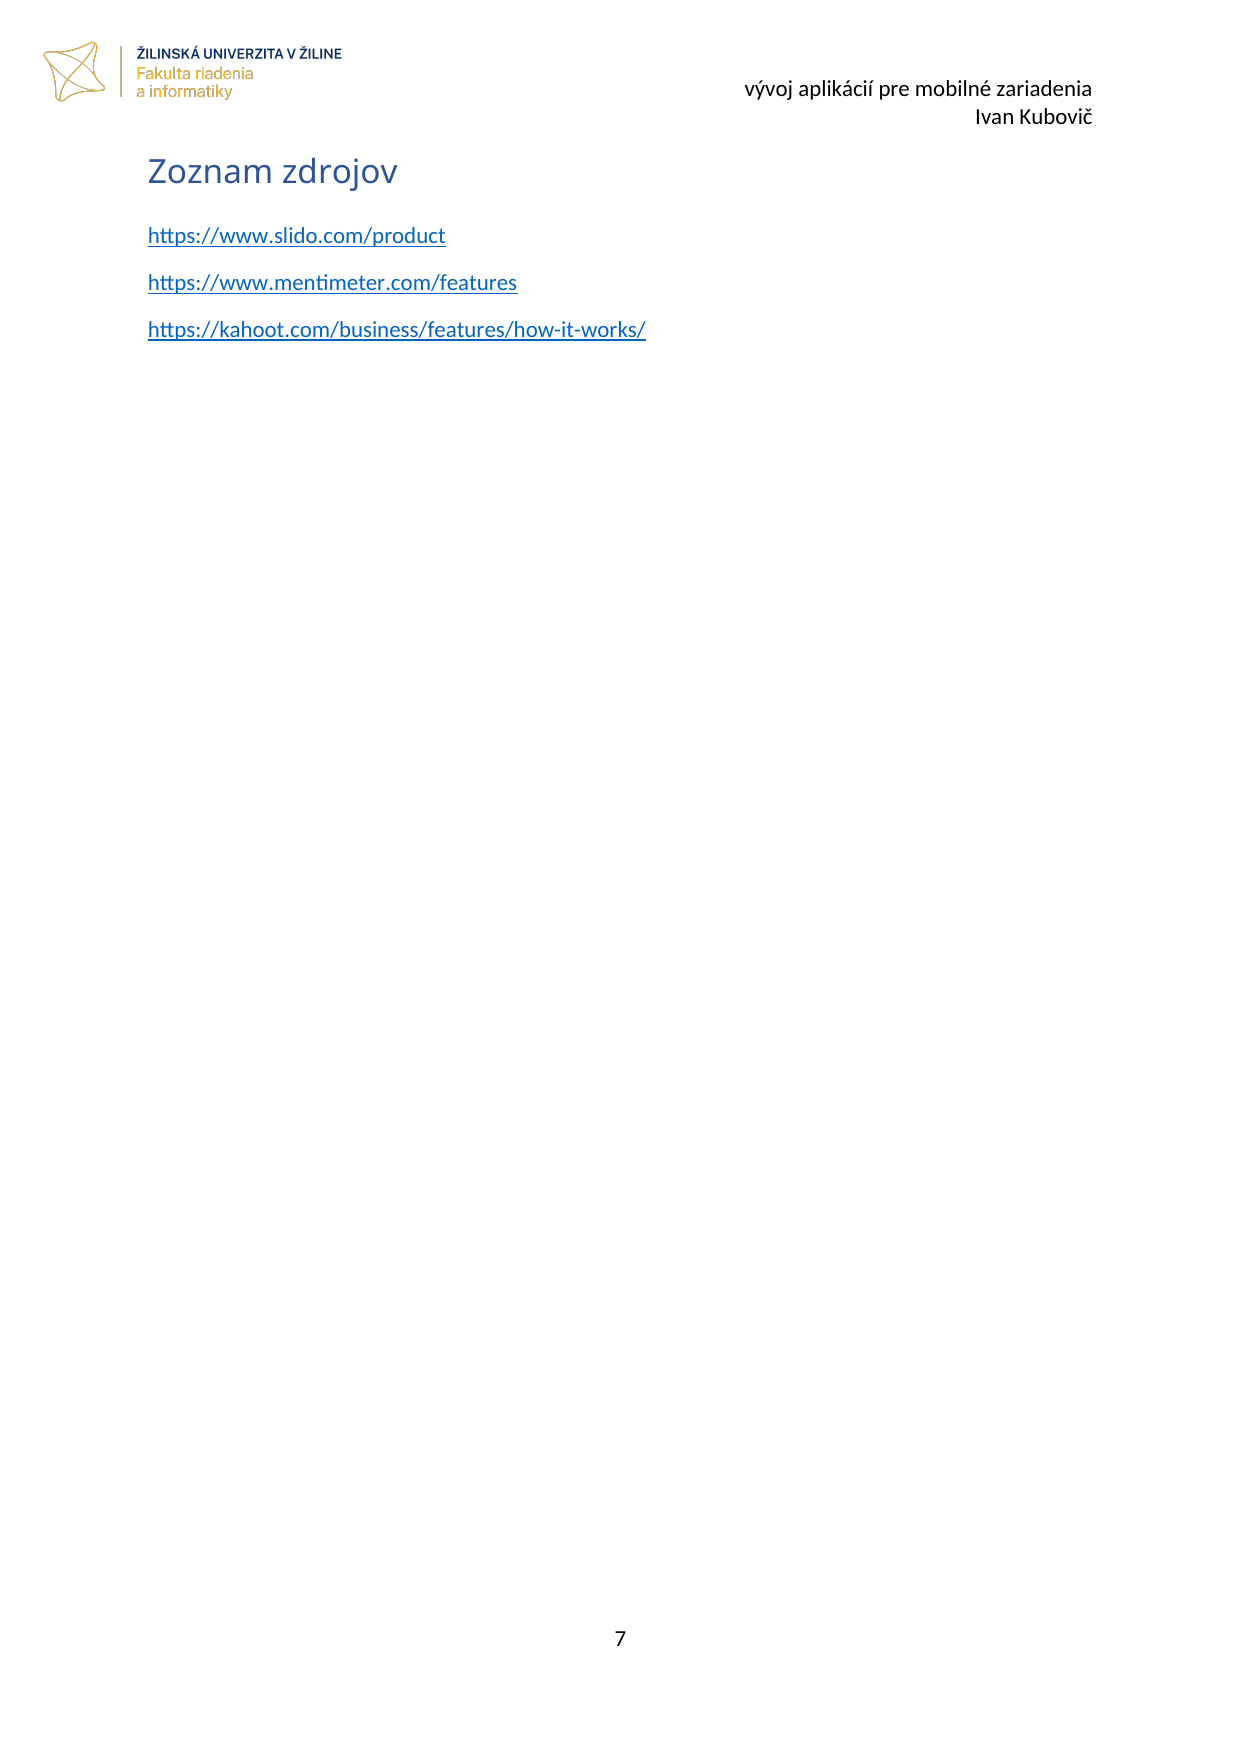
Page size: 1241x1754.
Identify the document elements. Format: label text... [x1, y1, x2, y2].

text https://www.slido.com/product [148, 222, 1093, 249]
text https://kahoot.com/business/features/how-it-works/ [148, 315, 1093, 343]
text https://www.mentimeter.com/features [148, 268, 1093, 296]
subtitle Zoznam zdrojov [148, 148, 1093, 193]
picture [14, 12, 371, 131]
